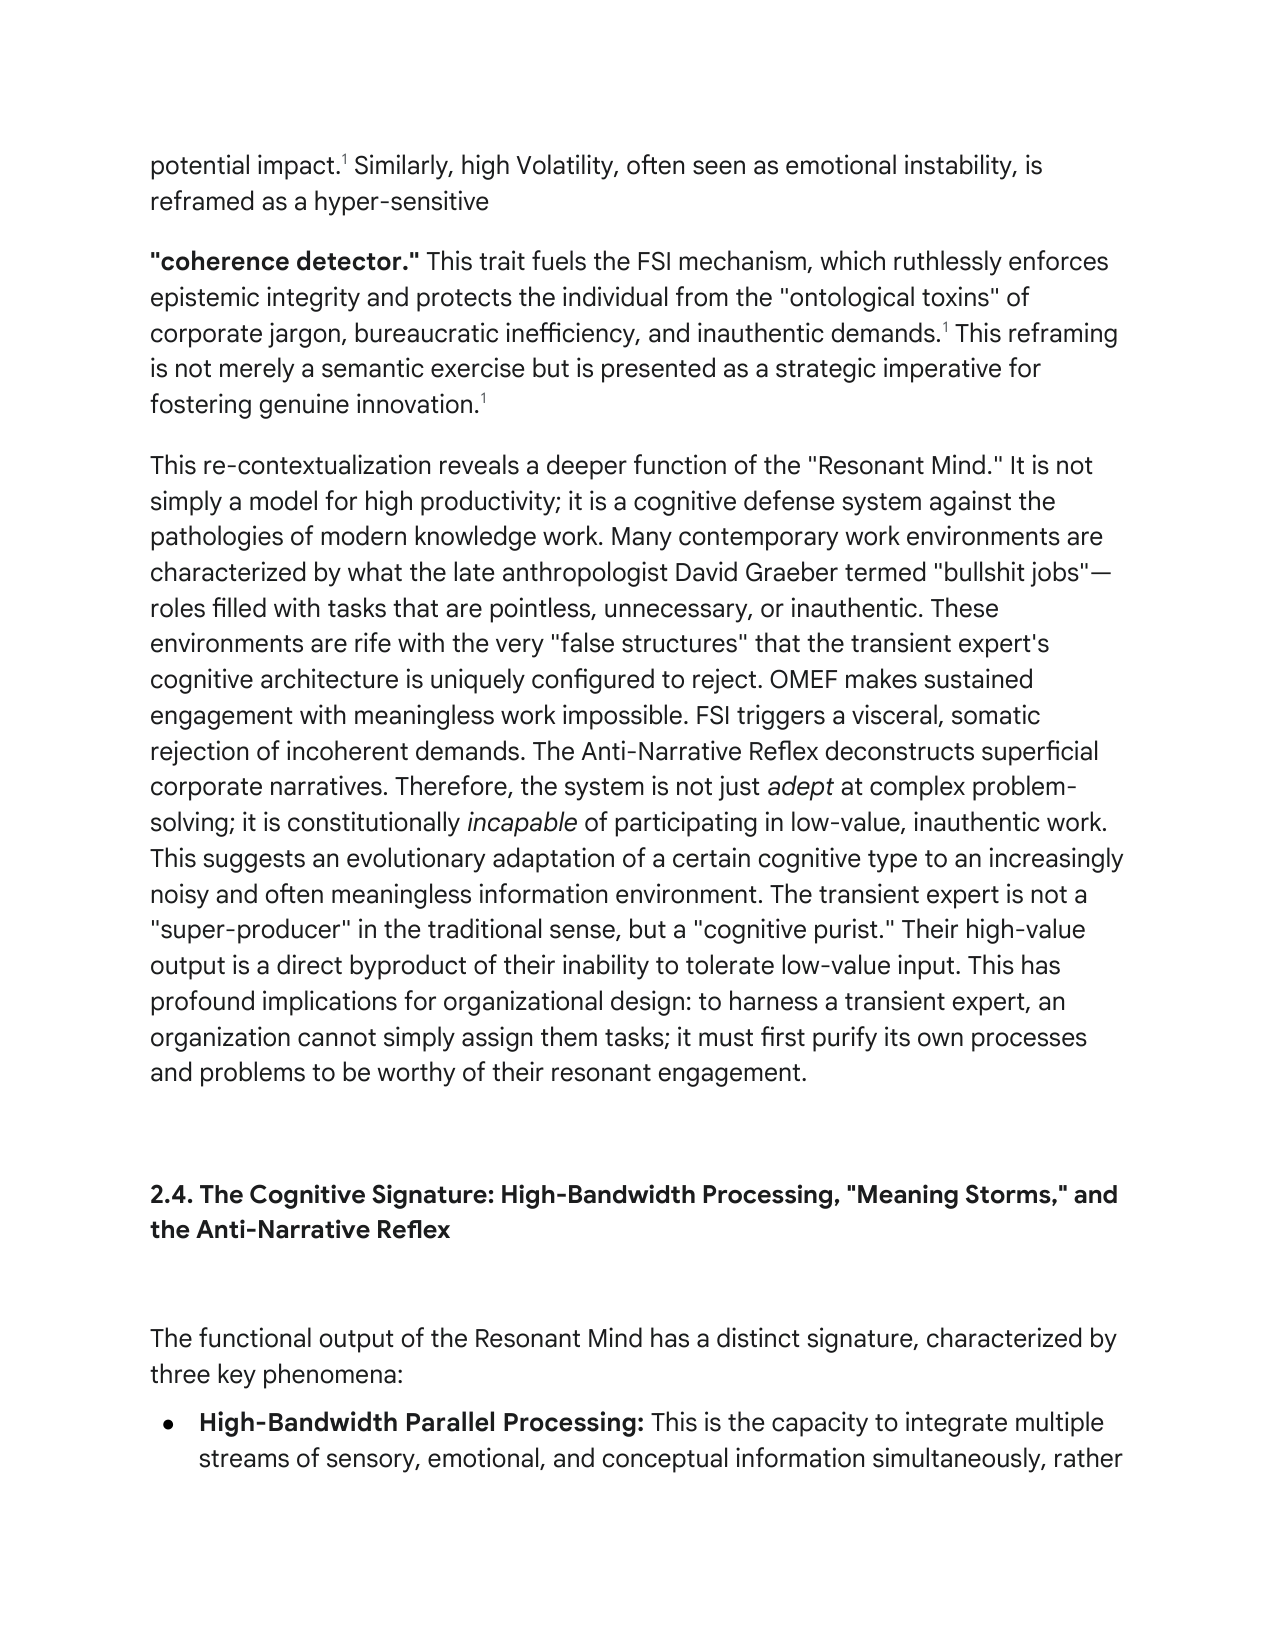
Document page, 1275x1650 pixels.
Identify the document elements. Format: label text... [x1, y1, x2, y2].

subtitle 2.4. The Cognitive Signature: High-Bandwidth Processing, "Meaning Storms," and the Anti-Narrative Reflex [150, 1179, 1125, 1246]
text This re-contextualization reveals a deeper function of the "Resonant Mind." It is not simply a model for high productivity; it is a cognitive defense system against the pathologies of modern knowledge work. Many contemporary work environments are characterized by what the late anthropologist David Graeber termed "bullshit jobs"—roles filled with tasks that are pointless, unnecessary, or inauthentic. These environments are rife with the very "false structures" that the transient expert's cognitive architecture is uniquely configured to reject. OMEF makes sustained engagement with meaningless work impossible. FSI triggers a visceral, somatic rejection of incoherent demands. The Anti-Narrative Reflex deconstructs superficial corporate narratives. Therefore, the system is not just adept at complex problem-solving; it is constitutionally incapable of participating in low-value, inauthentic work. This suggests an evolutionary adaptation of a certain cognitive type to an increasingly noisy and often meaningless information environment. The transient expert is not a "super-producer" in the traditional sense, but a "cognitive purist." Their high-value output is a direct byproduct of their inability to tolerate low-value input. This has profound implications for organizational design: to harness a transient expert, an organization cannot simply assign them tasks; it must first purify its own processes and problems to be worthy of their resonant engagement. [150, 450, 1125, 1089]
text The functional output of the Resonant Mind has a distinct signature, characterized by three key phenomena: [150, 1324, 1125, 1391]
text "coherence detector." This trait fuels the FSI mechanism, which ruthlessly enforces epistemic integrity and protects the individual from the "ontological toxins" of corporate jargon, bureaucratic inefficiency, and inauthentic demands.1 This reframing is not merely a semantic exercise but is presented as a strategic imperative for fostering genuine innovation.1 [150, 246, 1125, 421]
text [150, 150, 1125, 217]
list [161, 1408, 1125, 1475]
